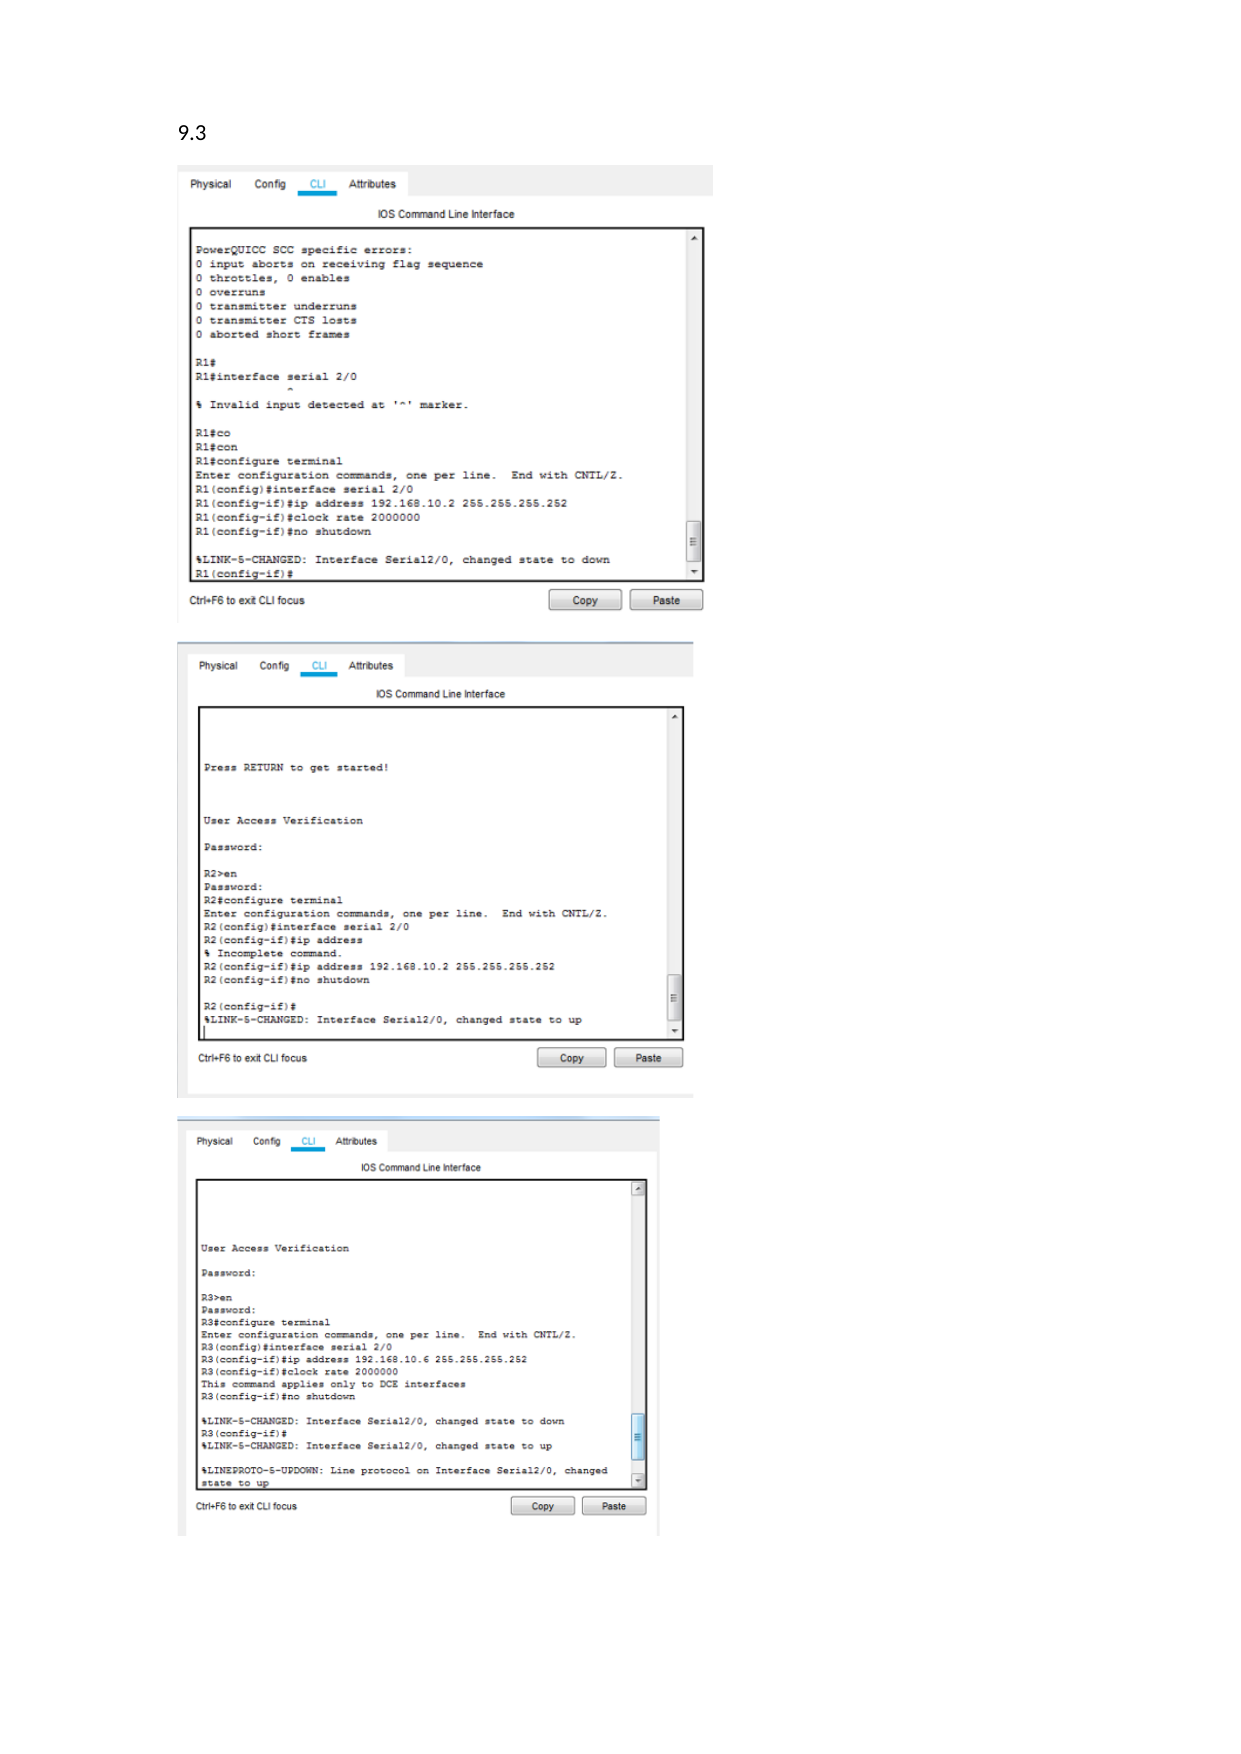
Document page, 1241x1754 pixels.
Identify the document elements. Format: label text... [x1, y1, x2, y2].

picture [177, 165, 713, 623]
picture [177, 1116, 660, 1536]
text 9.3 [177, 118, 1152, 146]
picture [177, 641, 694, 1098]
